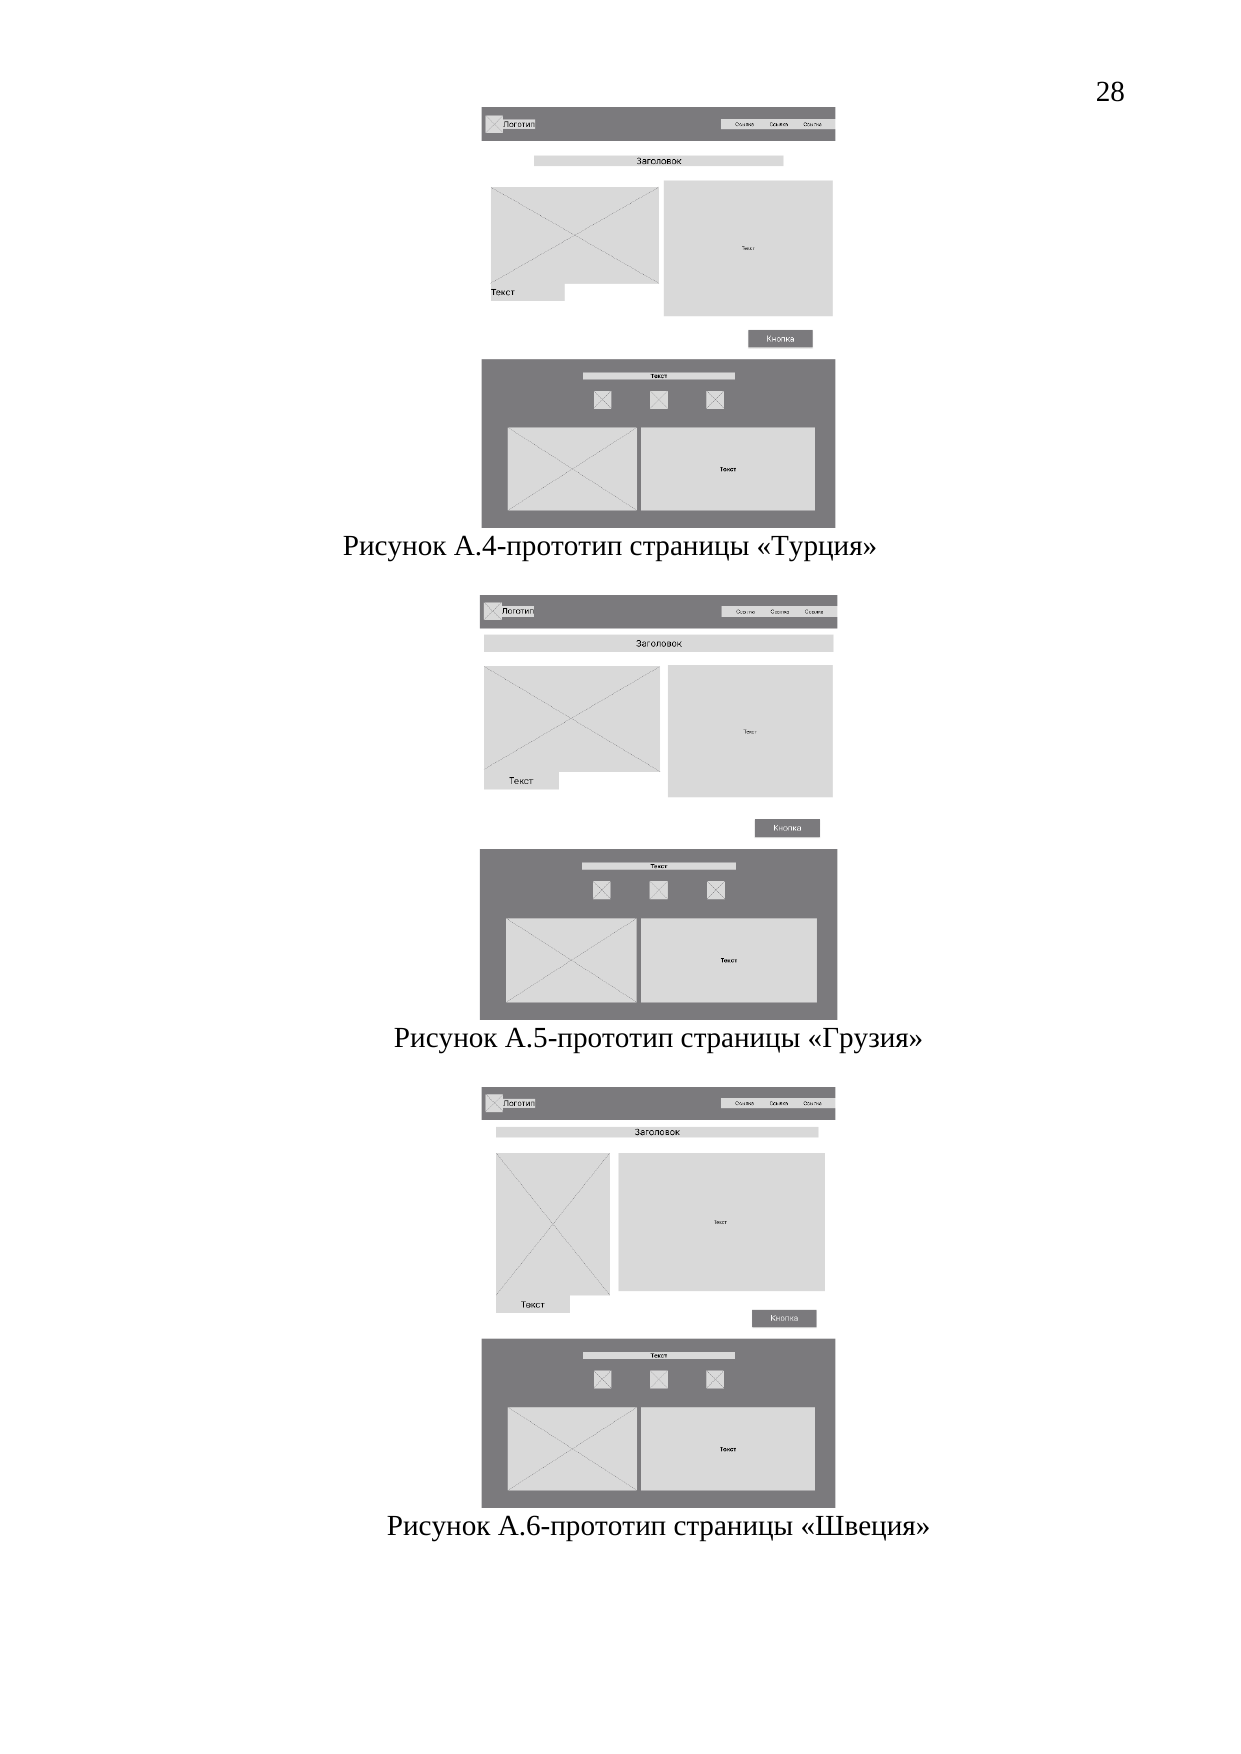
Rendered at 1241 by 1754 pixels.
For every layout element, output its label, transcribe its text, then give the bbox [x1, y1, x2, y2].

picture [481, 1087, 836, 1508]
text Рисунок А.6-прототип страницы «Швеция» [136, 1508, 1181, 1541]
text Рисунок А.4-прототип страницы «Турция» [136, 528, 1181, 561]
text Рисунок А.5-прототип страницы «Грузия» [136, 1020, 1181, 1053]
picture [479, 595, 838, 1020]
picture [481, 107, 836, 528]
